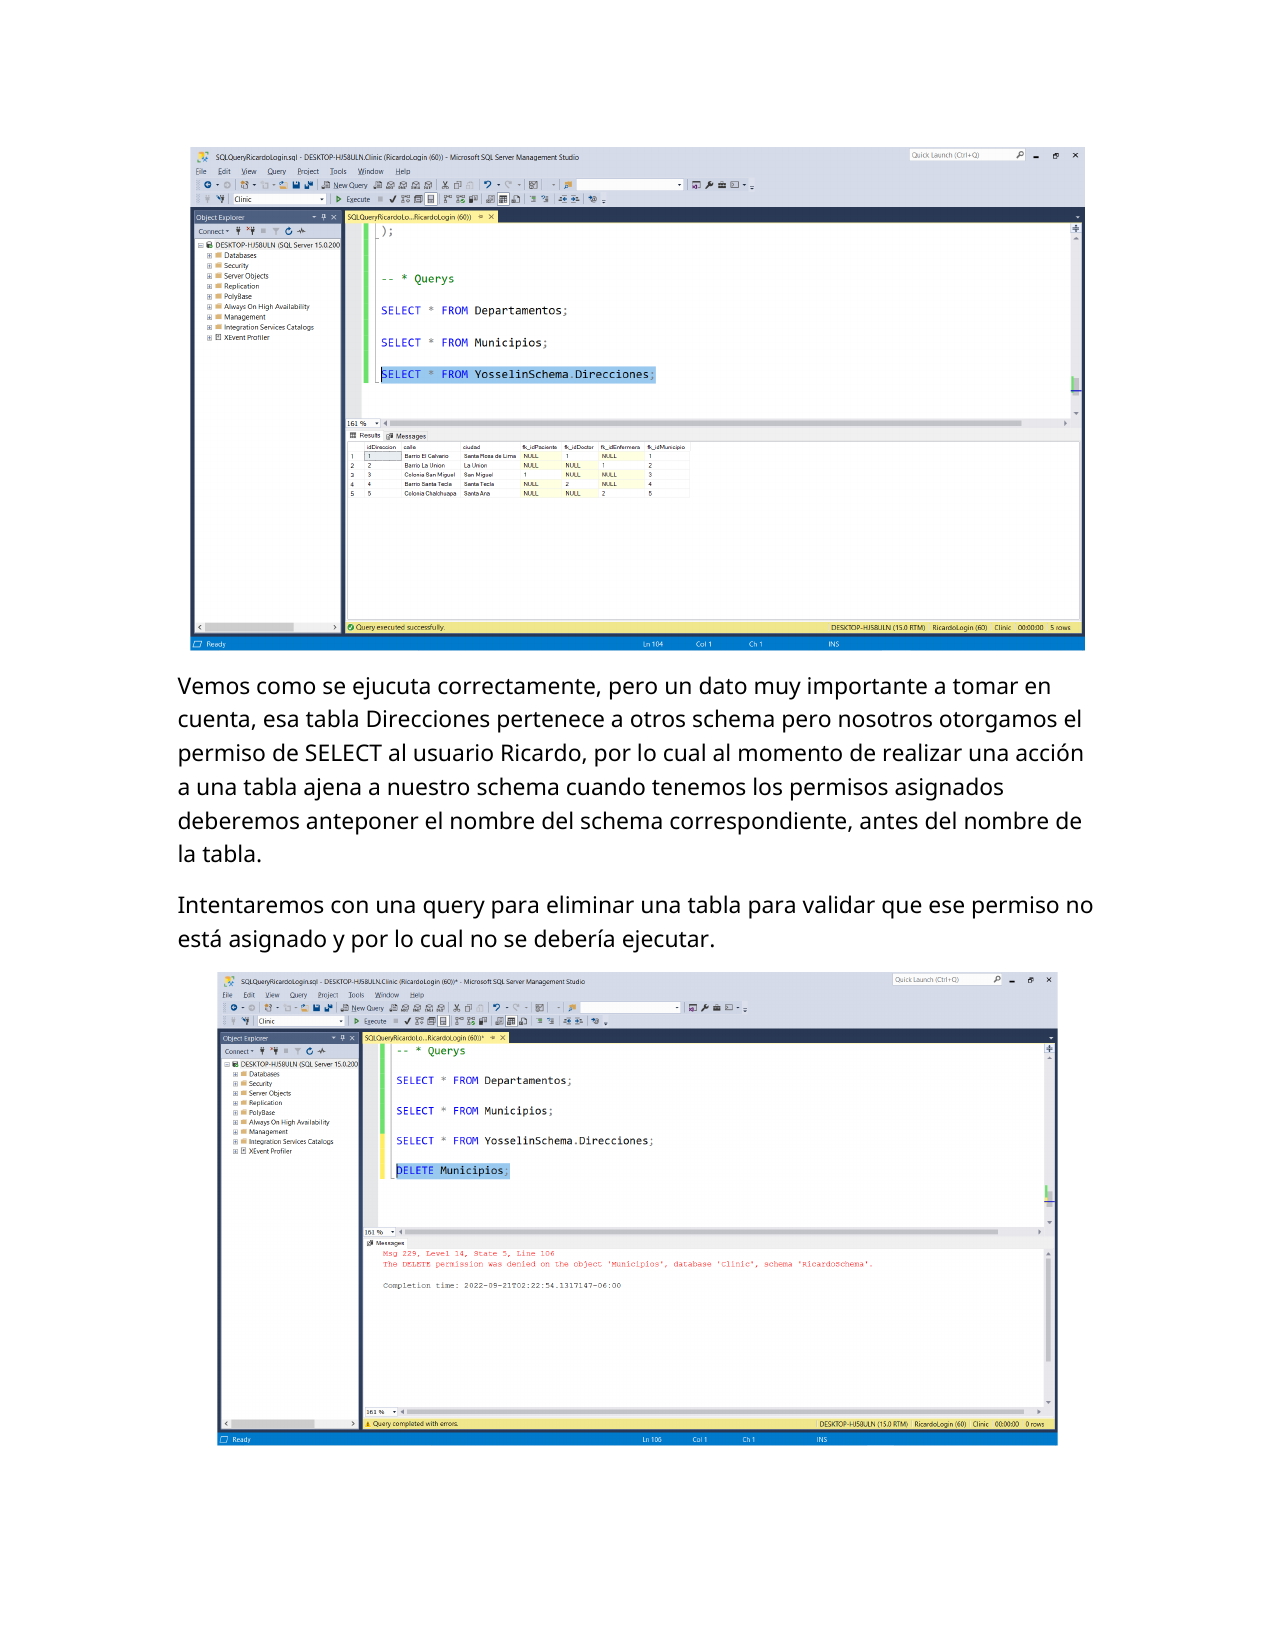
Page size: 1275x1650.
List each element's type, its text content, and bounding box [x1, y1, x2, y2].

picture [217, 972, 1058, 1446]
picture [190, 147, 1085, 651]
text Intentaremos con una query para eliminar una tabla para validar que ese permiso no está asignado y por lo cual no se debería ejecutar. [177, 889, 1098, 954]
text Vemos como se ejucuta correctamente, pero un dato muy importante a tomar en cuenta, esa tabla Direcciones pertenece a otros schema pero nosotros otorgamos el permiso de SELECT al usuario Ricardo, por lo cual al momento de realizar una acción a una tabla ajena a nuestro schema cuando tenemos los permisos asignados deberemos anteponer el nombre del schema correspondiente, antes del nombre de la tabla. [177, 669, 1098, 869]
